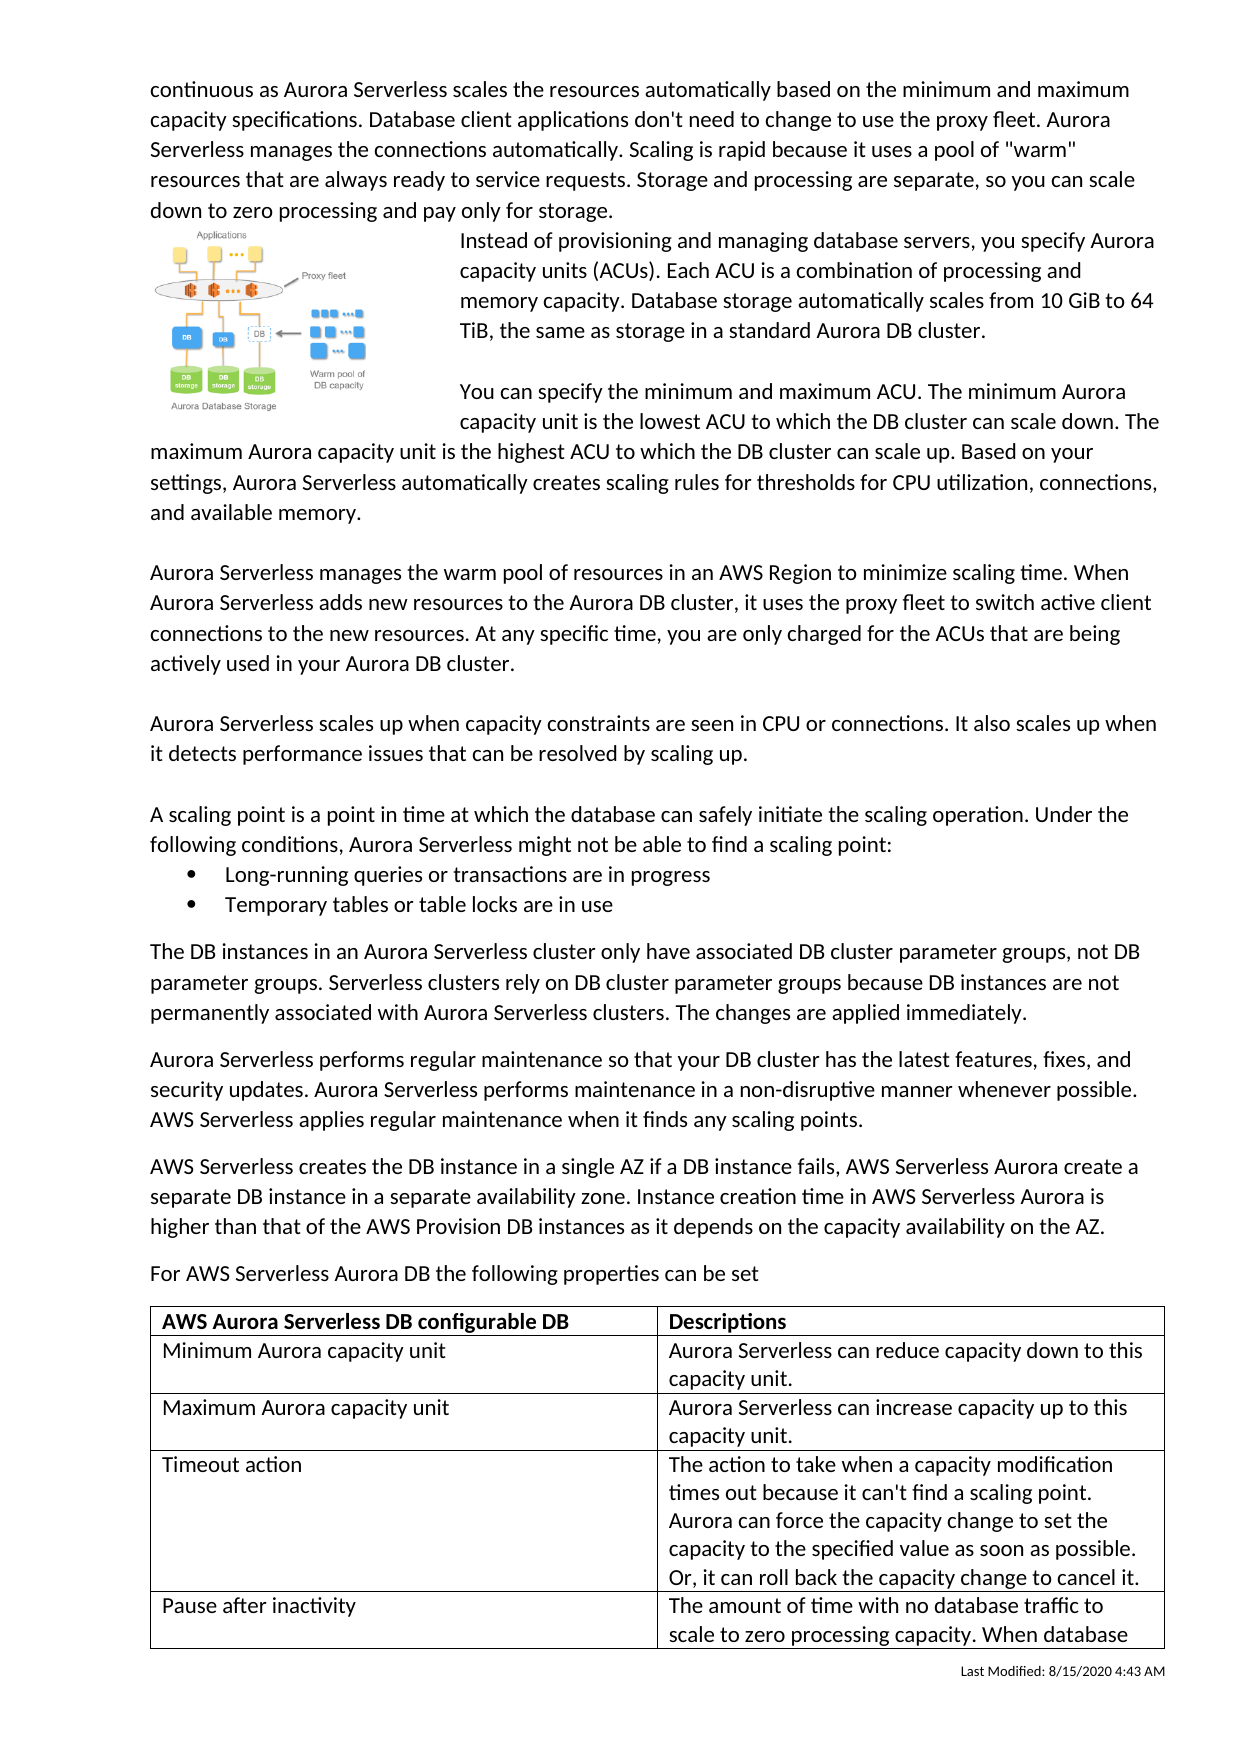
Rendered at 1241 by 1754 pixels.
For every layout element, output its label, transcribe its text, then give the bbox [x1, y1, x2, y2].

list Aurora Serverless scales up when capacity constraints are seen in CPU or connections. It also scales up when it detects performance issues that can be resolved by scaling up. [150, 709, 1165, 768]
list You can specify the minimum and maximum ACU. The minimum Aurora capacity unit is the lowest ACU to which the DB cluster can scale down. The maximum Aurora capacity unit is the highest ACU to which the DB cluster can scale up. Based on your settings, Aurora Serverless automatically creates scaling rules for thresholds for CPU utilization, connections, and available memory. [150, 377, 1165, 526]
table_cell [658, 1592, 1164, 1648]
list Instead of provisioning and managing database servers, you specify Aurora capacity units (ACUs). Each ACU is a combination of processing and memory capacity. Database storage automatically scales from 10 GiB to 64 TiB, the same as storage in a standard Aurora DB cluster. [366, 226, 1165, 345]
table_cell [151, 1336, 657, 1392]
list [150, 75, 1165, 224]
list Temporary tables or table locks are in use [187, 891, 1165, 919]
list Long-running queries or transactions are in progress [187, 860, 1165, 888]
list A scaling point is a point in time at which the database can safely initiate the scaling operation. Under the following conditions, Aurora Serverless might not be able to find a scaling point: [150, 800, 1165, 858]
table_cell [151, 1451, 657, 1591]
text AWS Serverless creates the DB instance in a single AZ if a DB instance fails, AWS Serverless Aurora create a separate DB instance in a separate availability zone. Instance creation time in AWS Serverless Aurora is higher than that of the AWS Provision DB instances as it depends on the capacity availability on the AZ. [150, 1152, 1165, 1241]
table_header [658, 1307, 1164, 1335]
picture [150, 225, 366, 410]
text For AWS Serverless Aurora DB the following properties can be set [150, 1259, 1165, 1287]
text Aurora Serverless performs regular maintenance so that your DB cluster has the latest features, fixes, and security updates. Aurora Serverless performs maintenance in a non-disruptive manner whenever possible. AWS Serverless applies regular maintenance when it finds any scaling points. [150, 1045, 1165, 1133]
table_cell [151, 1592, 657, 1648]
list Aurora Serverless manages the warm pool of resources in an AWS Region to minimize scaling time. When Aurora Serverless adds new resources to the Aurora DB cluster, it uses the proxy fleet to switch active client connections to the new resources. At any specific time, you are only charged for the ACUs that are being actively used in your Aurora DB cluster. [150, 558, 1165, 677]
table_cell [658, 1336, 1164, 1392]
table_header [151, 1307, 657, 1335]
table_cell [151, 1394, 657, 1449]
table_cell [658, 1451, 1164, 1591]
text The DB instances in an Aurora Serverless cluster only have associated DB cluster parameter groups, not DB parameter groups. Serverless clusters rely on DB cluster parameter groups because DB instances are not permanently associated with Aurora Serverless clusters. The changes are applied immediately. [150, 937, 1165, 1026]
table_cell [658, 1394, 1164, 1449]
